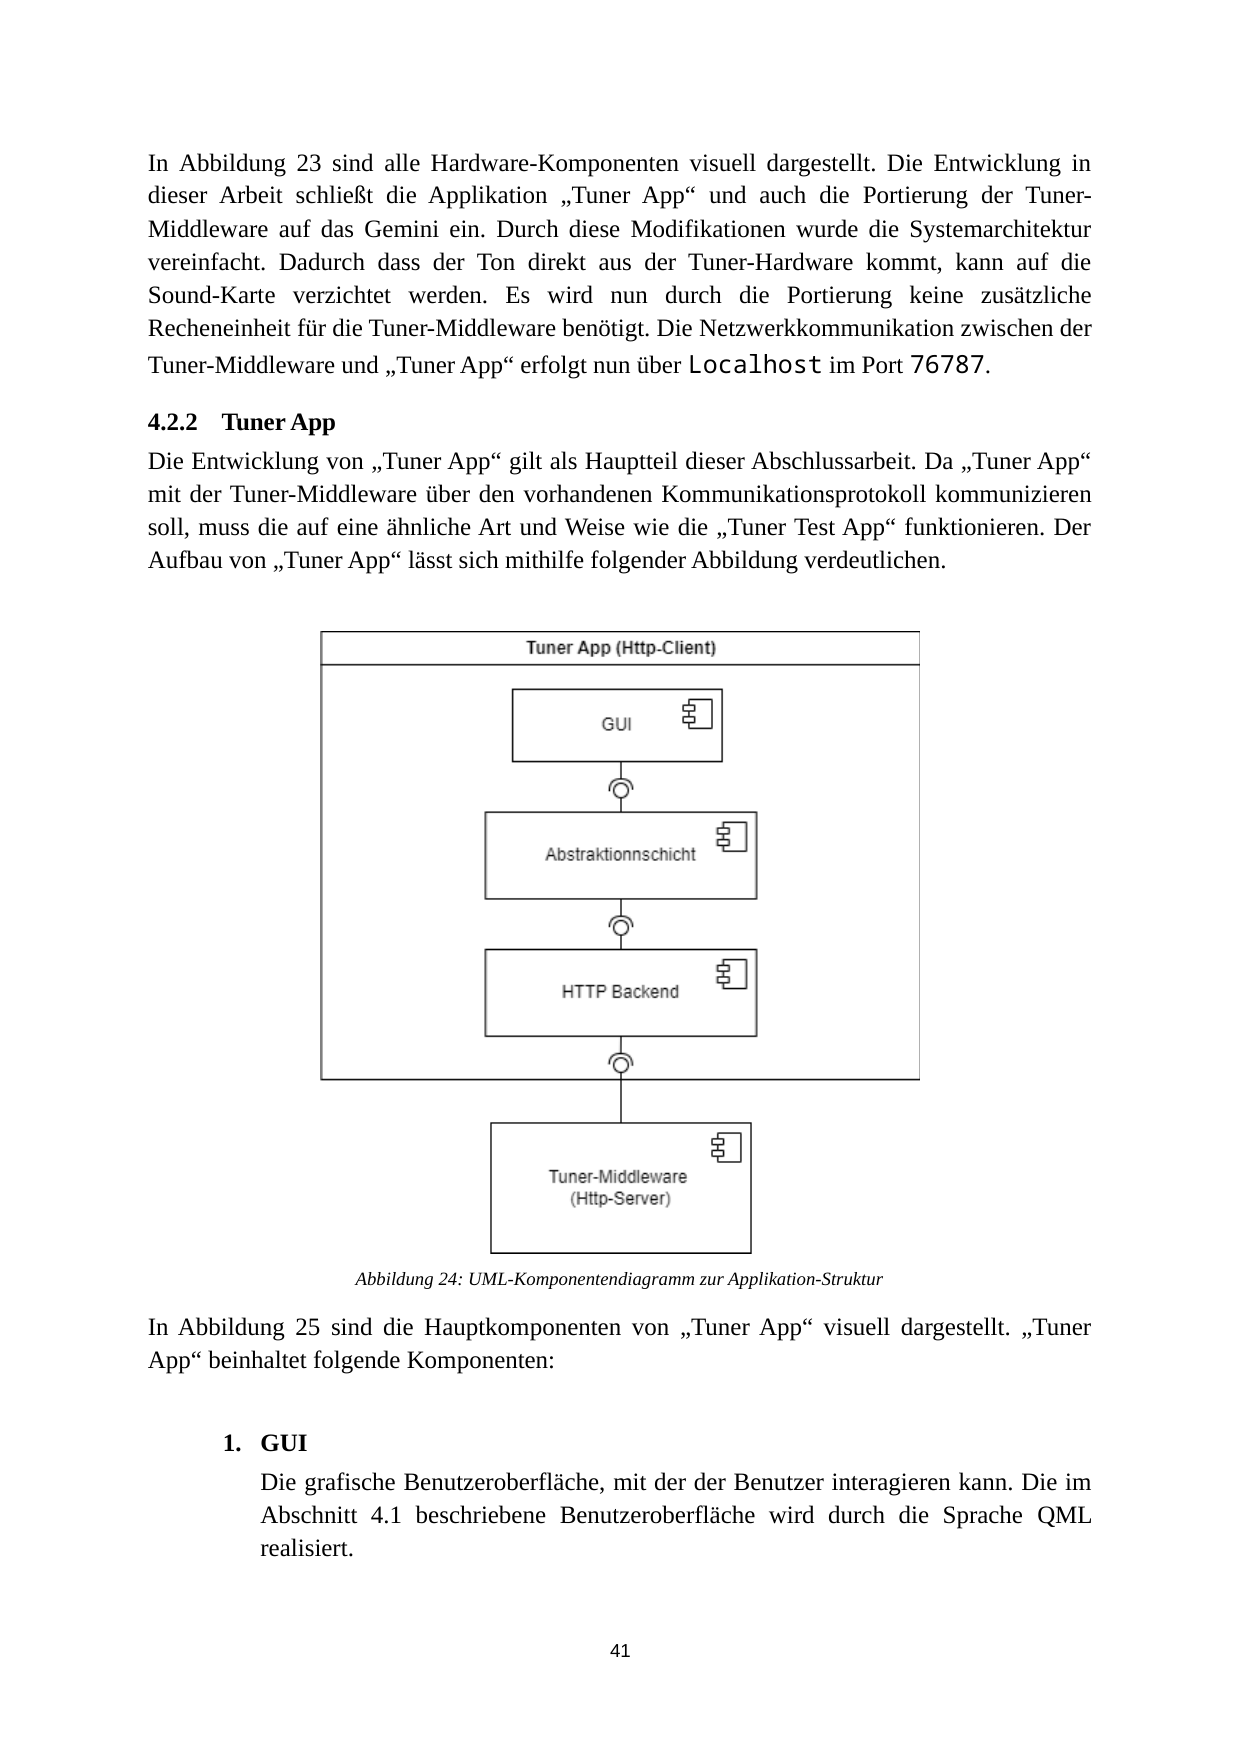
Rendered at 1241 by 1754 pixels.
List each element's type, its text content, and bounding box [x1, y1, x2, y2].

text In Abbildung 23 sind alle Hardware-Komponenten visuell dargestellt. Die Entwicklung in dieser Arbeit schließt die Applikation „Tuner App“ und auch die Portierung der Tuner-Middleware auf das Gemini ein. Durch diese Modifikationen wurde die Systemarchitektur vereinfacht. Dadurch dass der Ton direkt aus der Tuner-Hardware kommt, kann auf die Sound-Karte verzichtet werden. Es wird nun durch die Portierung keine zusätzliche Recheneinheit für die Tuner-Middleware benötigt. Die Netzwerkkommunikation zwischen der Tuner-Middleware und „Tuner App“ erfolgt nun über Localhost im Port 76787. [148, 148, 1093, 381]
text In Abbildung 25 sind die Hauptkomponenten von „Tuner App“ visuell dargestellt. „Tuner App“ beinhaltet folgende Komponenten: [148, 1312, 1093, 1374]
text Abbildung 24: UML-Komponentendiagramm zur Applikation-Struktur [148, 1268, 1093, 1289]
subtitle Tuner App [148, 407, 1093, 435]
list GUI [223, 1428, 1093, 1457]
picture [320, 631, 920, 1254]
text Die Entwicklung von „Tuner App“ gilt als Hauptteil dieser Abschlussarbeit. Da „Tuner App“ mit der Tuner-Middleware über den vorhandenen Kommunikationsprotokoll kommunizieren soll, muss die auf eine ähnliche Art und Weise wie die „Tuner Test App“ funktionieren. Der Aufbau von „Tuner App“ lässt sich mithilfe folgender Abbildung verdeutlichen. [148, 446, 1093, 573]
list Die grafische Benutzeroberfläche, mit der der Benutzer interagieren kann. Die im Abschnitt 4.1 beschriebene Benutzeroberfläche wird durch die Sprache QML realisiert. [260, 1467, 1093, 1562]
